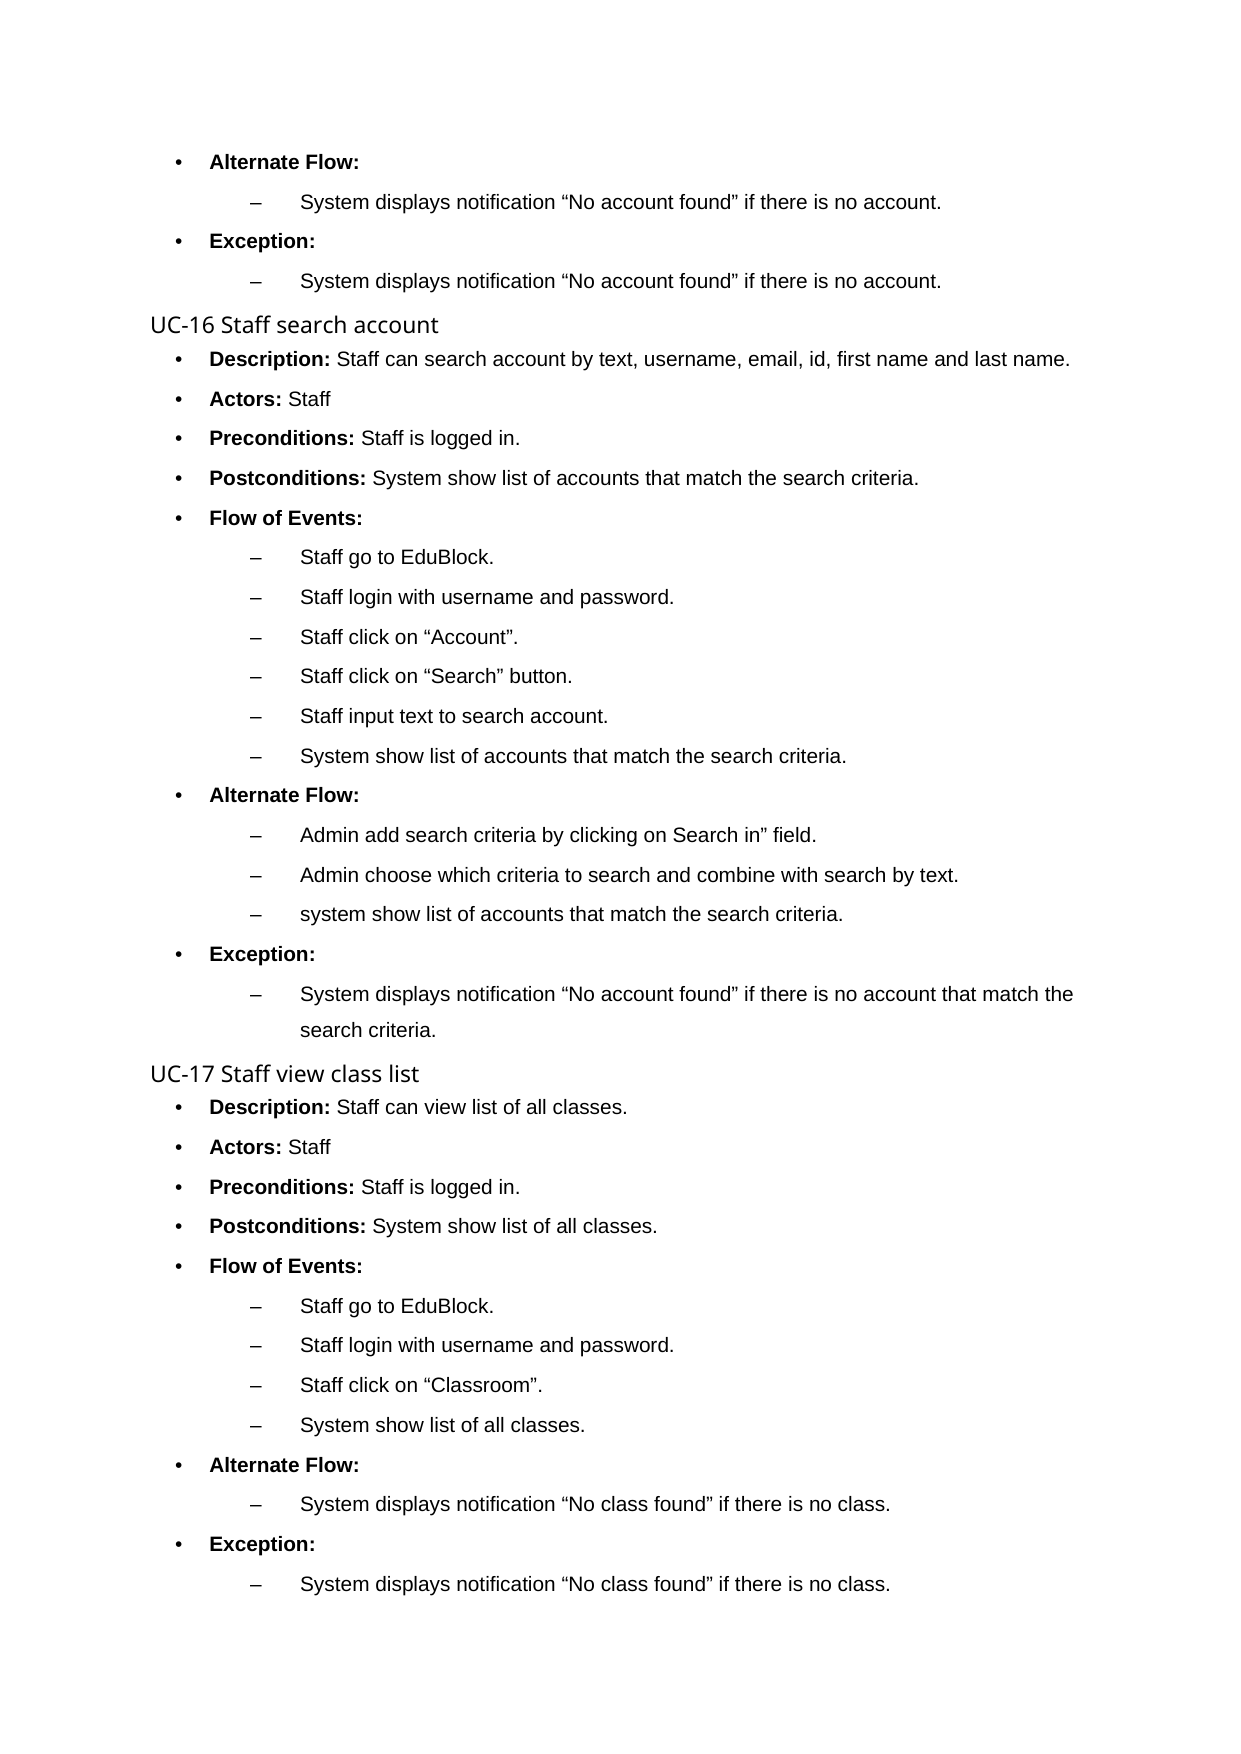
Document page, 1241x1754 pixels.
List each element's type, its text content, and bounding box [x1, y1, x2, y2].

subtitle UC-17 Staff view class list [150, 1058, 1093, 1089]
list Preconditions: Staff is logged in. [175, 1174, 1093, 1198]
list system show list of accounts that match the search criteria. [250, 902, 1093, 926]
list Postconditions: System show list of all classes. [175, 1214, 1093, 1238]
list Flow of Events: [175, 505, 1093, 529]
list Staff login with username and password. [250, 1333, 1093, 1357]
list Admin choose which criteria to search and combine with search by text. [250, 863, 1093, 887]
list System displays notification “No account found” if there is no account. [250, 269, 1093, 293]
list System displays notification “No account found” if there is no account that match the search criteria. [250, 982, 1093, 1042]
list Description: Staff can view list of all classes. [175, 1095, 1093, 1119]
list Staff go to EduBlock. [250, 1294, 1093, 1318]
list System show list of accounts that match the search criteria. [250, 743, 1093, 767]
list System displays notification “No class found” if there is no class. [250, 1492, 1093, 1516]
list System show list of all classes. [250, 1413, 1093, 1437]
list Alternate Flow: [175, 1452, 1093, 1476]
list Alternate Flow: [175, 150, 1093, 174]
list Staff click on “Account”. [250, 624, 1093, 648]
list Staff login with username and password. [250, 585, 1093, 609]
list Admin add search criteria by clicking on Search in” field. [250, 823, 1093, 847]
list Flow of Events: [175, 1254, 1093, 1278]
subtitle UC-16 Staff search account [150, 309, 1093, 340]
list Actors: Staff [175, 1135, 1093, 1159]
list Exception: [175, 229, 1093, 253]
list Staff click on “Search” button. [250, 664, 1093, 688]
list Exception: [175, 1532, 1093, 1556]
list Staff click on “Classroom”. [250, 1373, 1093, 1397]
list System displays notification “No account found” if there is no account. [250, 190, 1093, 214]
list Preconditions: Staff is logged in. [175, 426, 1093, 450]
list Staff input text to search account. [250, 704, 1093, 728]
list System displays notification “No class found” if there is no class. [250, 1571, 1093, 1595]
list Exception: [175, 942, 1093, 966]
list Actors: Staff [175, 386, 1093, 410]
list Staff go to EduBlock. [250, 545, 1093, 569]
list Description: Staff can search account by text, username, email, id, first name and last name. [175, 347, 1093, 371]
list Postconditions: System show list of accounts that match the search criteria. [175, 466, 1093, 490]
list Alternate Flow: [175, 783, 1093, 807]
